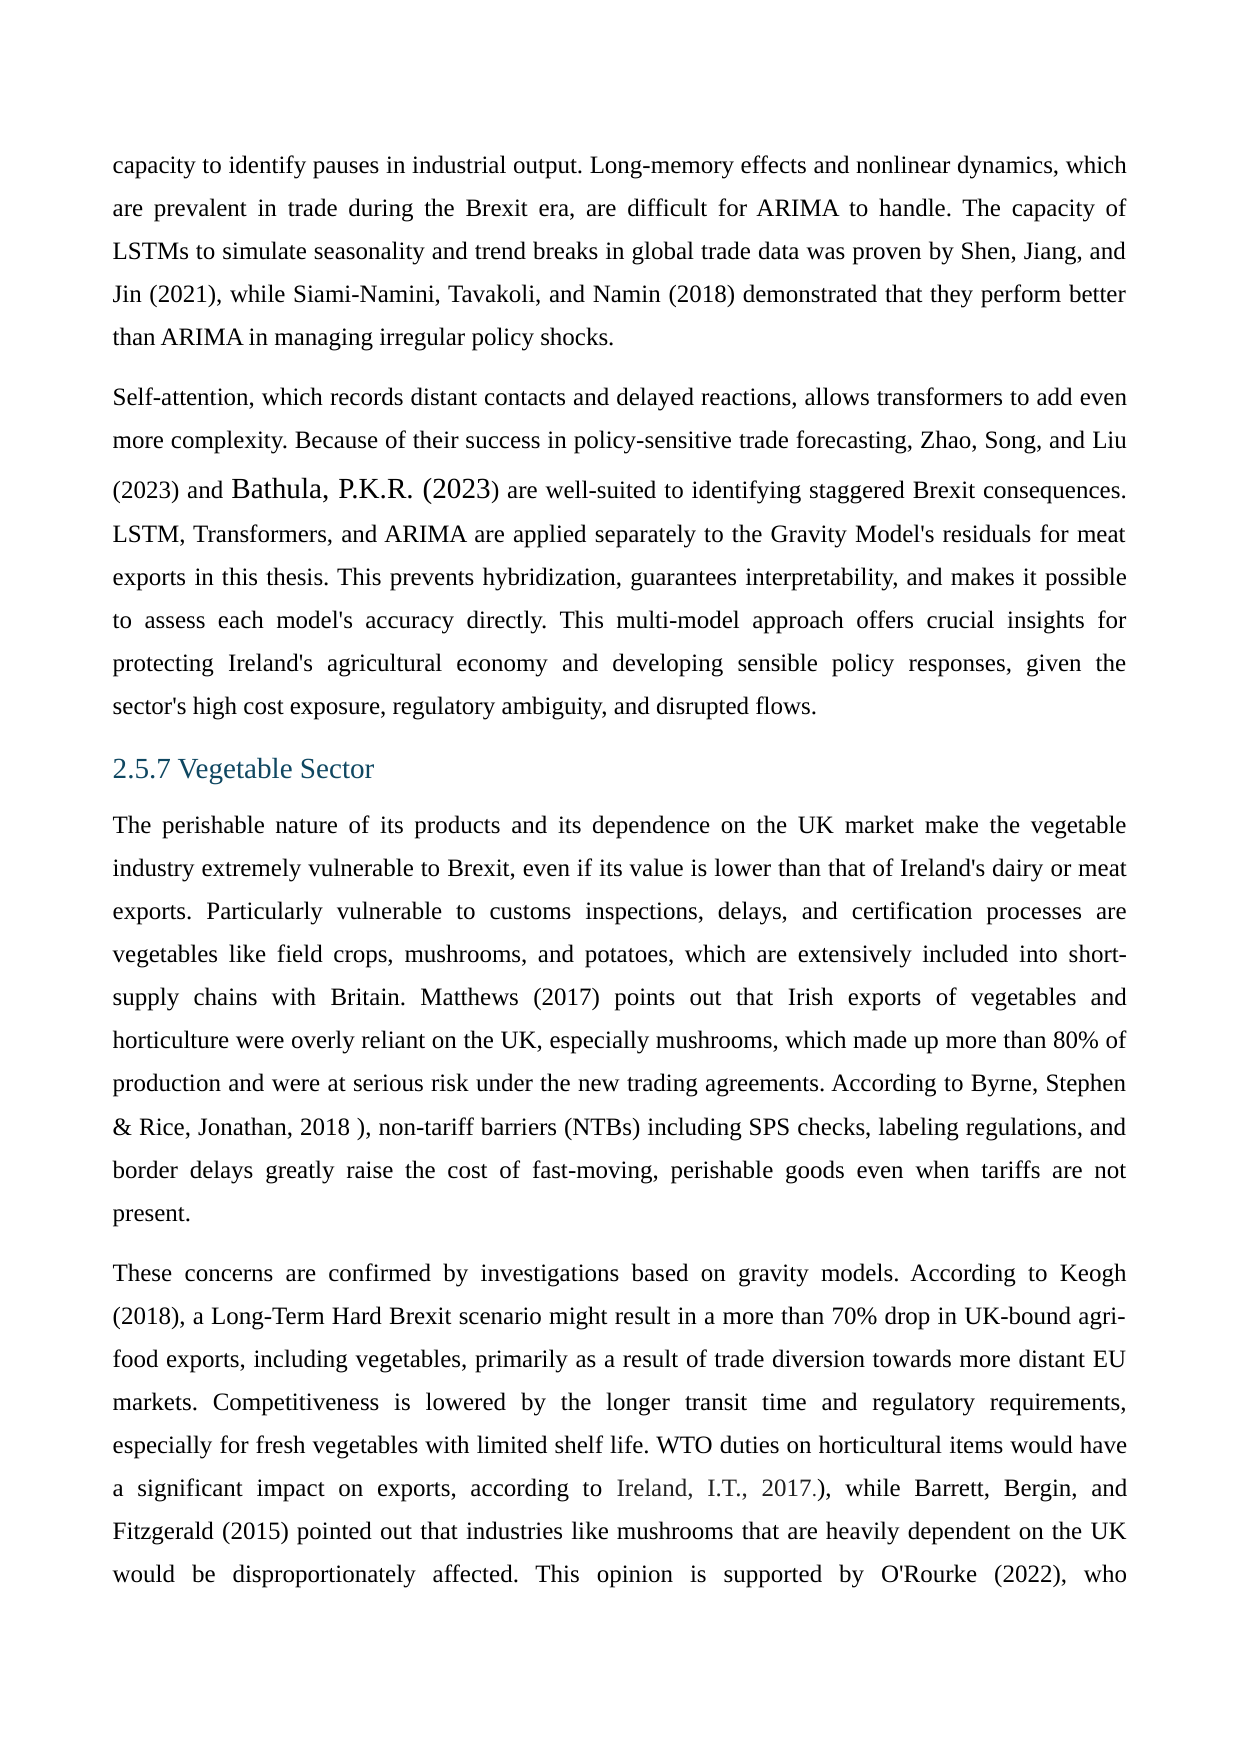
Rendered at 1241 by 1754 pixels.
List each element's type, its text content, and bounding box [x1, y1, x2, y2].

subtitle 2.5.7 Vegetable Sector [112, 751, 1128, 785]
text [112, 150, 1128, 351]
text Self-attention, which records distant contacts and delayed reactions, allows transformers to add even more complexity. Because of their success in policy-sensitive trade forecasting, Zhao, Song, and Liu (2023) and Bathula, P.K.R. (2023) are well-suited to identifying staggered Brexit consequences. LSTM, Transformers, and ARIMA are applied separately to the Gravity Model's residuals for meat exports in this thesis. This prevents hybridization, guarantees interpretability, and makes it possible to assess each model's accuracy directly. This multi-model approach offers crucial insights for protecting Ireland's agricultural economy and developing sensible policy responses, given the sector's high cost exposure, regulatory ambiguity, and disrupted flows. [112, 382, 1128, 720]
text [112, 1258, 1128, 1588]
text The perishable nature of its products and its dependence on the UK market make the vegetable industry extremely vulnerable to Brexit, even if its value is lower than that of Ireland's dairy or meat exports. Particularly vulnerable to customs inspections, delays, and certification processes are vegetables like field crops, mushrooms, and potatoes, which are extensively included into short-supply chains with Britain. Matthews (2017) points out that Irish exports of vegetables and horticulture were overly reliant on the UK, especially mushrooms, which made up more than 80% of production and were at serious risk under the new trading agreements. According to Byrne, Stephen & Rice, Jonathan, 2018 ), non-tariff barriers (NTBs) including SPS checks, labeling regulations, and border delays greatly raise the cost of fast-moving, perishable goods even when tariffs are not present. [112, 810, 1128, 1227]
